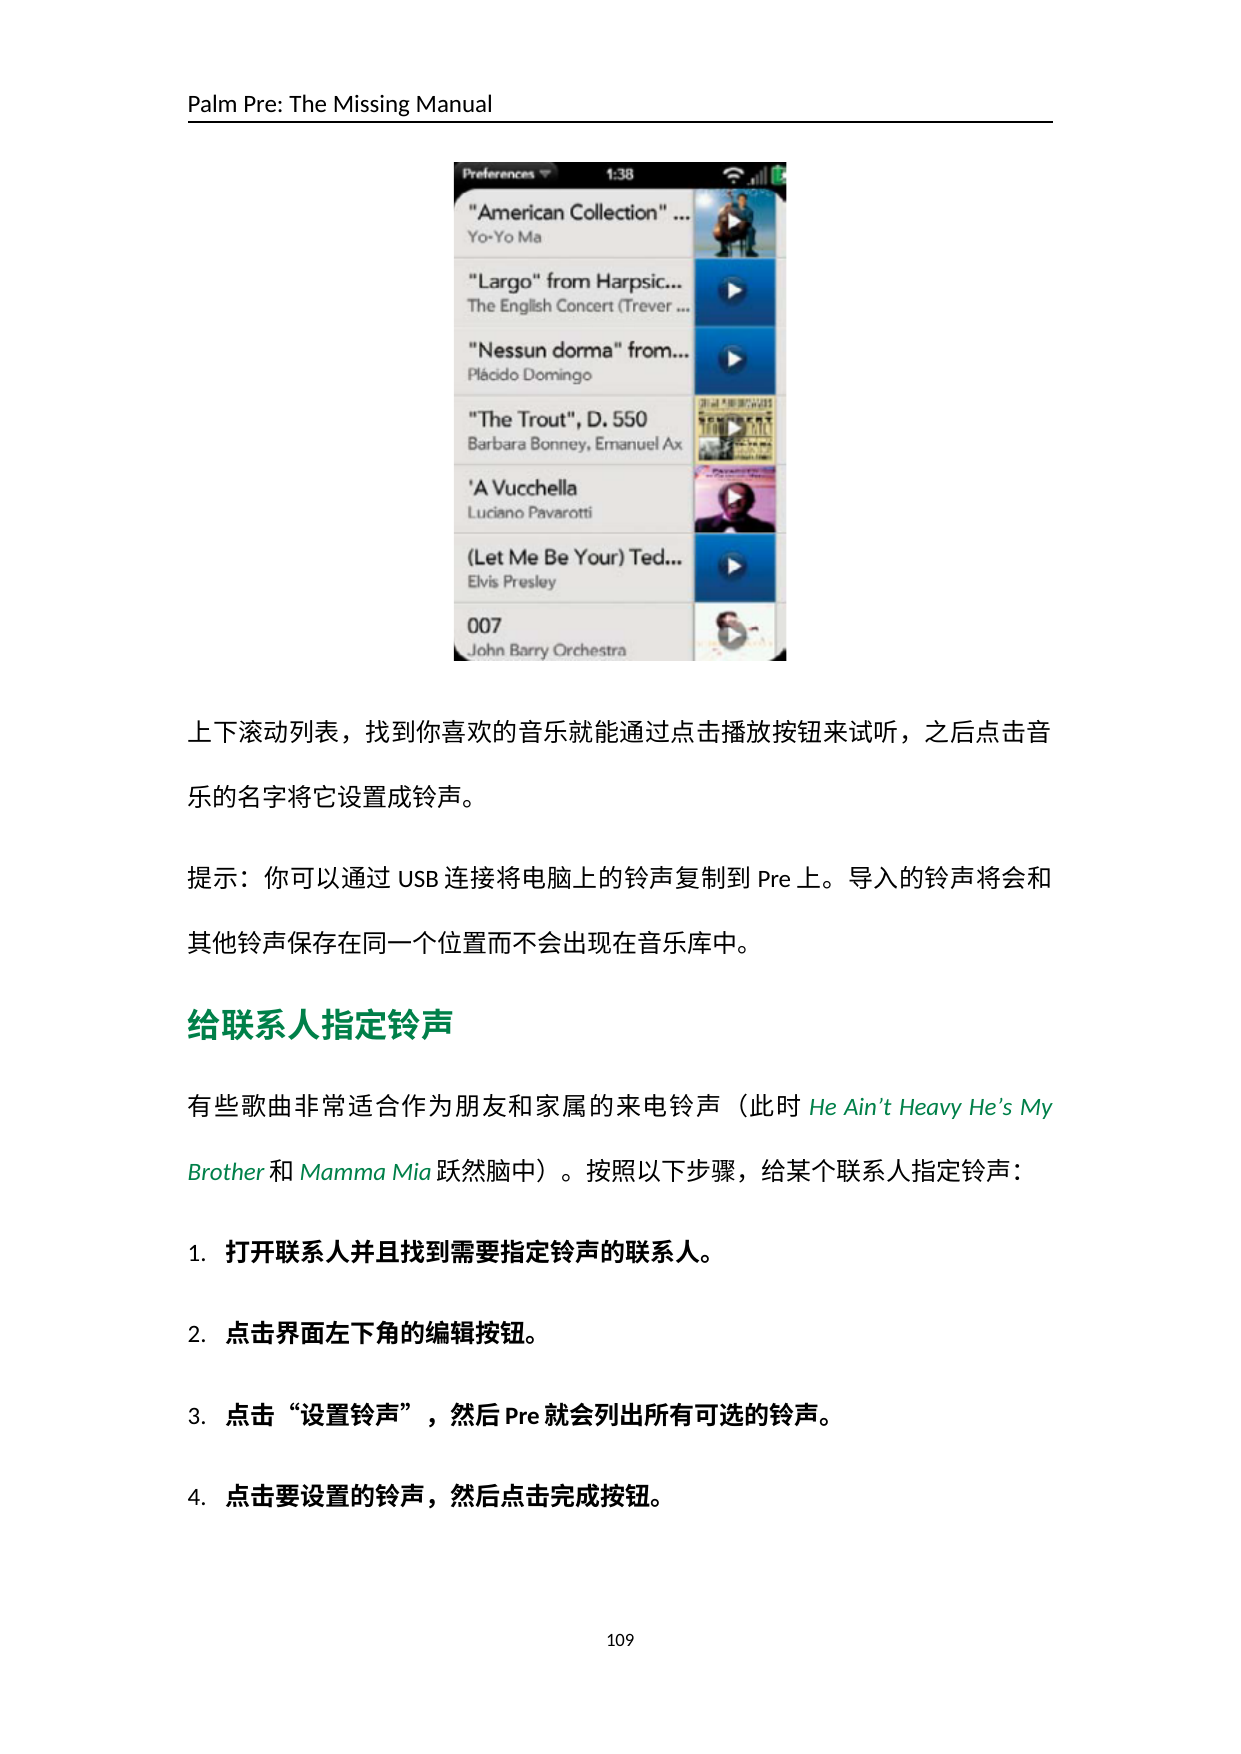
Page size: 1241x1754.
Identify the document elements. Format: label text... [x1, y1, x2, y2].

text 有些歌曲非常适合作为朋友和家属的来电铃声（此时He Ain’t Heavy He’s My Brother和Mamma Mia跃然脑中）。按照以下步骤，给某个联系人指定铃声： [187, 1072, 1053, 1202]
text 提示：你可以通过USB连接将电脑上的铃声复制到Pre上。导入的铃声将会和其他铃声保存在同一个位置而不会出现在音乐库中。 [187, 844, 1053, 974]
list 点击“设置铃声”，然后Pre就会列出所有可选的铃声。 [187, 1381, 1053, 1446]
list 打开联系人并且找到需要指定铃声的联系人。 [187, 1218, 1053, 1283]
list 点击要设置的铃声，然后点击完成按钮。 [187, 1462, 1053, 1527]
picture [453, 162, 787, 661]
text 上下滚动列表，找到你喜欢的音乐就能通过点击播放按钮来试听，之后点击音乐的名字将它设置成铃声。 [187, 698, 1053, 828]
list 点击界面左下角的编辑按钮。 [187, 1299, 1053, 1364]
text 给联系人指定铃声 [187, 991, 1053, 1056]
